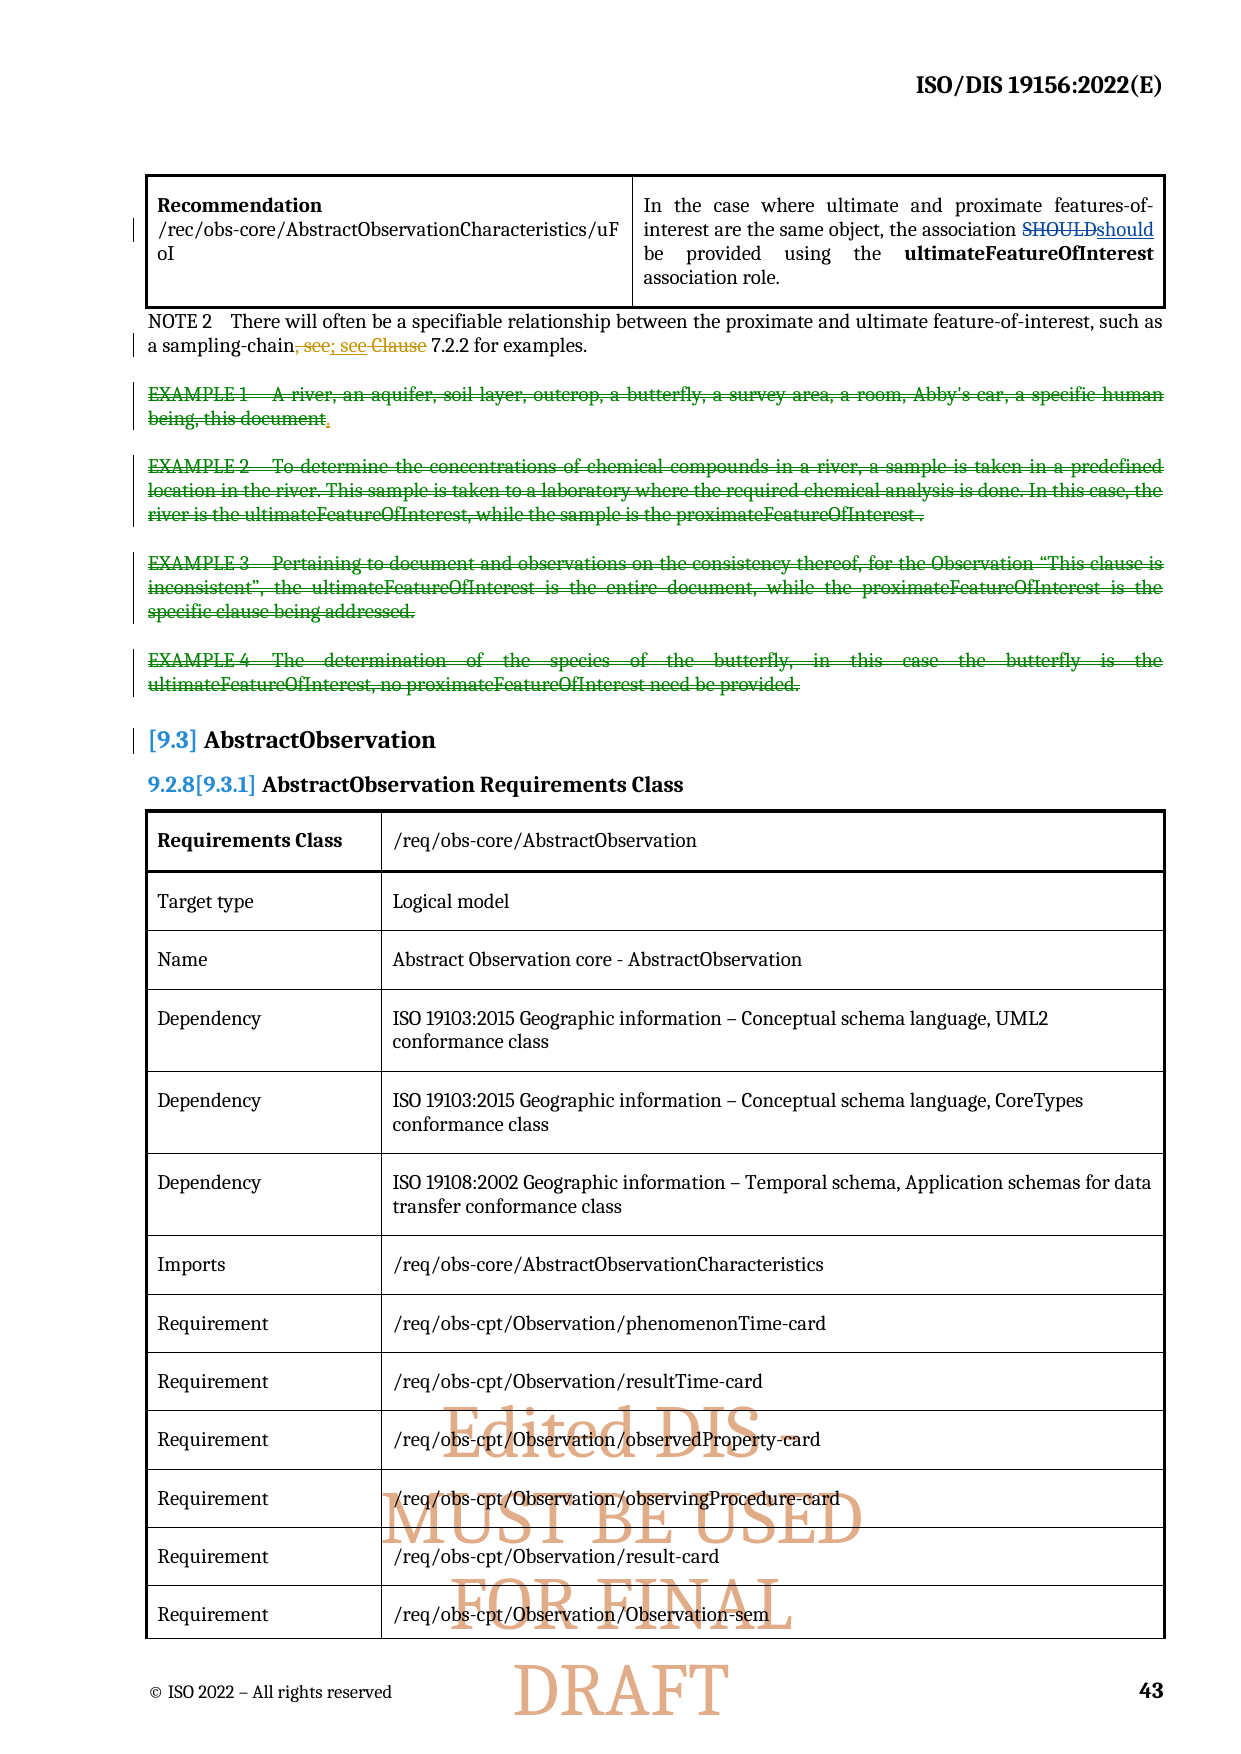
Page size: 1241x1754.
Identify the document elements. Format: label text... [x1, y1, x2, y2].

table_cell Requirement [148, 1411, 381, 1469]
table_cell Target type [148, 873, 381, 930]
table_cell Name [148, 931, 381, 988]
text NOTE 2 There will often be a specifiable relationship between the proximate and ultimate feature-of-interest, such as a sampling-chain 7.2.2 for examples. [148, 309, 1163, 357]
table_header Recommendation /rec/obs-core/AbstractObservationCharacteristics/uFoI [148, 177, 632, 306]
table_cell /req/obs-cpt/Observation/Observation-sem [382, 1586, 1163, 1637]
table_cell Requirement [148, 1295, 381, 1352]
table_header /req/obs-core/AbstractObservation [382, 813, 1163, 870]
table_cell Abstract Observation core - AbstractObservation [382, 931, 1163, 988]
table_cell /req/obs-cpt/Observation/observedProperty-card [382, 1411, 1163, 1469]
table_header Requirements Class [148, 813, 381, 870]
table_cell Dependency [148, 1154, 381, 1235]
table_cell Dependency [148, 990, 381, 1071]
table_cell /req/obs-cpt/Observation/phenomenonTime-card [382, 1295, 1163, 1352]
table_cell Imports [148, 1236, 381, 1294]
table_header In the case where ultimate and proximate features-of-interest are the same object, the association be provided using the ultimateFeatureOfInterest association role. [633, 177, 1163, 306]
table_cell Requirement [148, 1353, 381, 1410]
table_cell Requirement [148, 1586, 381, 1637]
table_cell /req/obs-core/AbstractObservationCharacteristics [382, 1236, 1163, 1294]
subtitle AbstractObservation Requirements Class [148, 773, 1163, 797]
table_cell Requirement [148, 1528, 381, 1585]
table_cell ISO 19103:2015 Geographic information – Conceptual schema language, CoreTypes conformance class [382, 1072, 1163, 1153]
table_cell /req/obs-cpt/Observation/resultTime-card [382, 1353, 1163, 1410]
table_cell Logical model [382, 873, 1163, 930]
table_cell Dependency [148, 1072, 381, 1153]
table_cell Requirement [148, 1470, 381, 1527]
table_cell /req/obs-cpt/Observation/result-card [382, 1528, 1163, 1585]
table_cell ISO 19108:2002 Geographic information – Temporal schema, Application schemas for data transfer conformance class [382, 1154, 1163, 1235]
table_cell /req/obs-cpt/Observation/observingProcedure-card [382, 1470, 1163, 1527]
subtitle AbstractObservation [148, 728, 1163, 754]
table_cell ISO 19103:2015 Geographic information – Conceptual schema language, UML2 conformance class [382, 990, 1163, 1071]
